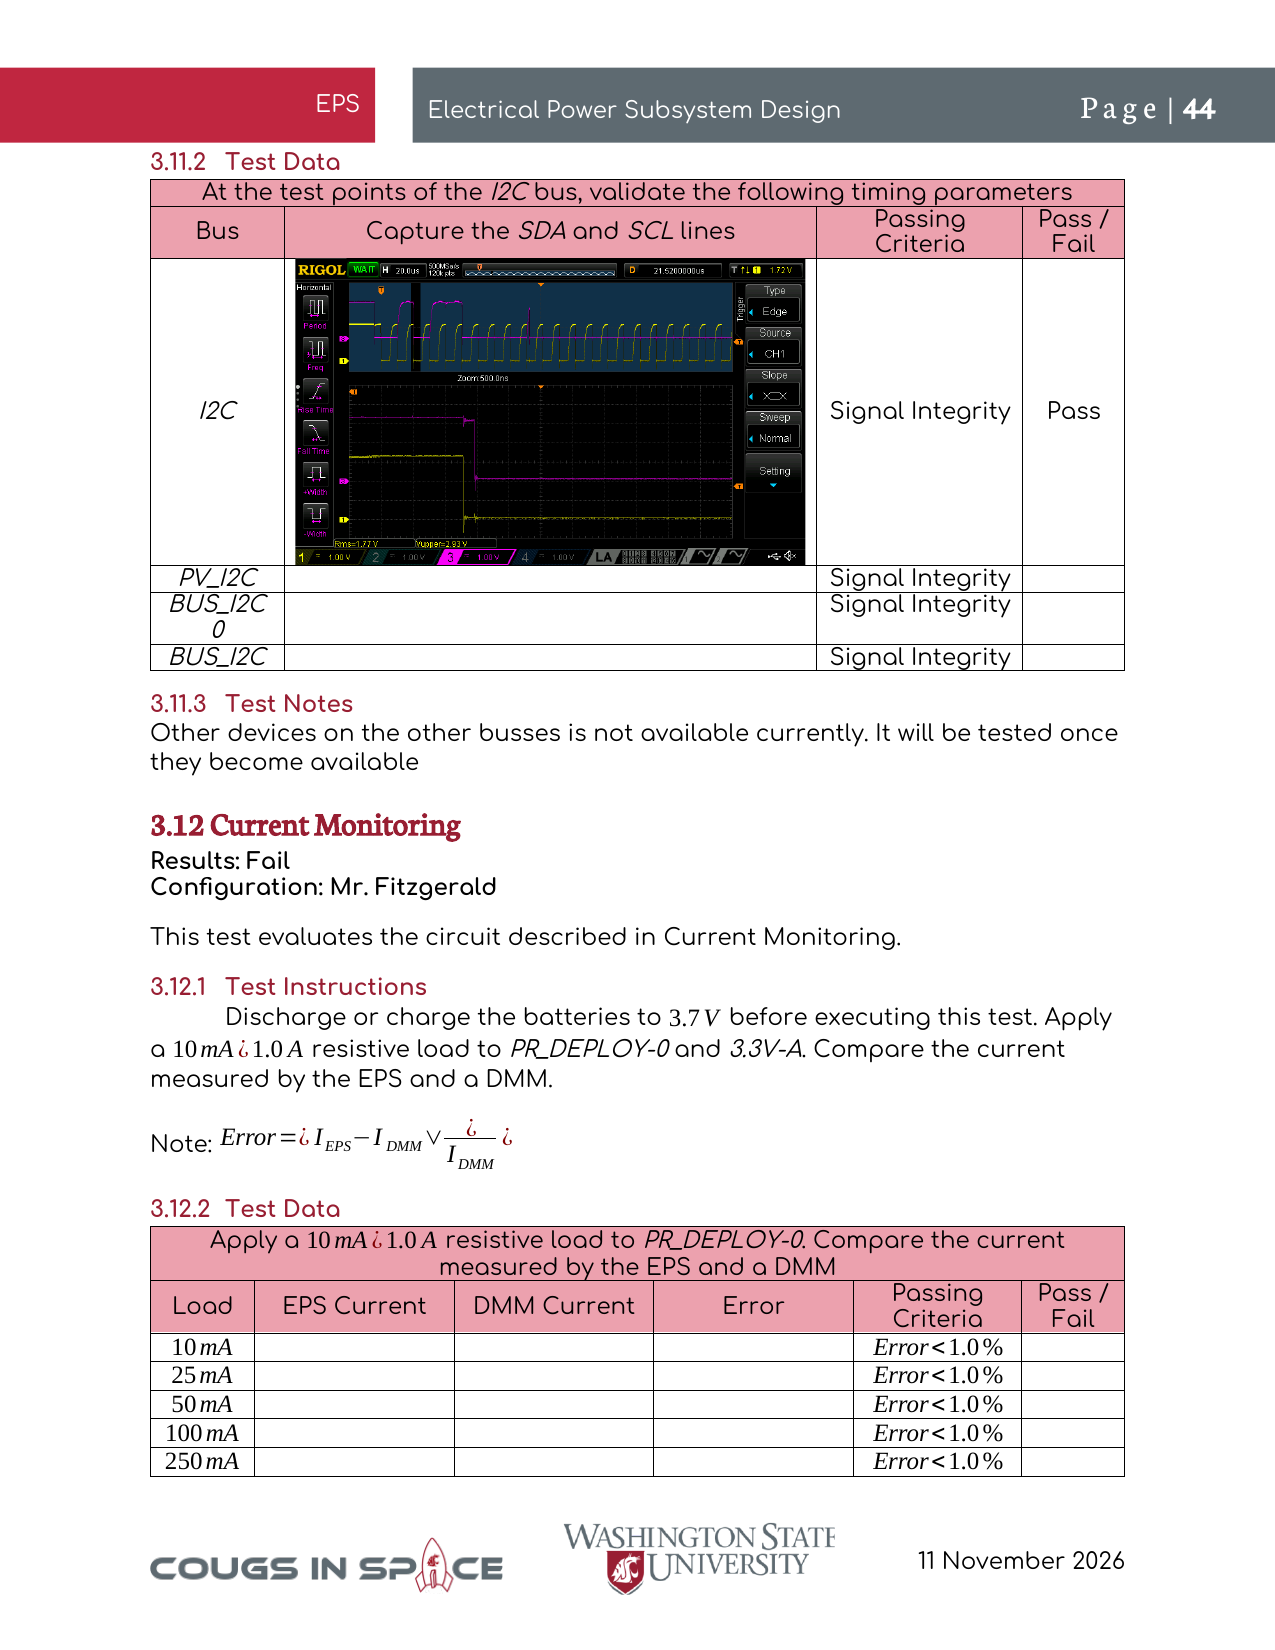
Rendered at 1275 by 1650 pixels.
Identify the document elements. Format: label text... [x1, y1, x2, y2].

table_cell [151, 1362, 254, 1390]
table_cell [1023, 566, 1124, 592]
table_cell Signal Integrity [817, 259, 1022, 565]
table_cell I2C [151, 259, 284, 565]
table_header At the test points of the I2C bus, validate the following timing parameters [151, 180, 1124, 206]
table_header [151, 1227, 1124, 1280]
table_cell [1022, 1391, 1124, 1418]
table_cell [285, 566, 816, 592]
subtitle Test Data [150, 1197, 1125, 1222]
table_cell [854, 1448, 1021, 1476]
table_cell [654, 1419, 853, 1447]
table_cell [285, 259, 295, 565]
table_cell [151, 1391, 254, 1418]
table_cell [151, 1448, 254, 1476]
table_cell [806, 259, 816, 565]
subtitle Current Monitoring [150, 801, 1125, 843]
table_cell DMM Current [455, 1281, 653, 1332]
text Note: [150, 1117, 1125, 1172]
table_cell [1023, 593, 1124, 644]
table_cell [654, 1334, 853, 1361]
table_cell [255, 1334, 454, 1361]
table_cell EPS Current [255, 1281, 454, 1332]
table_cell [455, 1391, 653, 1418]
table_cell Bus [151, 207, 284, 258]
table_cell [285, 593, 816, 644]
table_cell [854, 1391, 1021, 1418]
table_cell Capture the SDA and SCL lines [285, 207, 816, 258]
table_cell Passing Criteria [817, 207, 1022, 258]
table_cell [654, 1362, 853, 1390]
table_cell [255, 1419, 454, 1447]
picture [562, 1522, 835, 1594]
table_cell Passing Criteria [854, 1281, 1021, 1332]
table_cell Signal Integrity [817, 593, 1022, 644]
table_cell BUS_I2C [151, 645, 284, 670]
table_cell [455, 1362, 653, 1390]
subtitle Test Data [150, 150, 1125, 176]
table_cell [1022, 1362, 1124, 1390]
table_cell [285, 645, 816, 670]
table_cell Pass / Fail [1023, 207, 1124, 258]
subtitle Test Notes [150, 692, 1125, 718]
table_cell [1023, 645, 1124, 670]
table_cell [255, 1448, 454, 1476]
text Configuration: Mr. Fitzgerald [150, 875, 1125, 900]
picture [150, 1537, 503, 1594]
table_cell [654, 1448, 853, 1476]
table_cell [1022, 1334, 1124, 1361]
table_cell [1022, 1419, 1124, 1447]
picture [295, 258, 806, 565]
text Results: Fail [150, 849, 1125, 875]
table_cell [255, 1362, 454, 1390]
text Other devices on the other busses is not available currently. It will be tested once they become available [150, 721, 1125, 776]
text This test evaluates the circuit described in Current Monitoring. [150, 925, 1125, 951]
table_cell Signal Integrity [817, 566, 1022, 592]
text Discharge or charge the batteries to before executing this test. Apply a resistive load to PR_DEPLOY-0 and 3.3V-A. Compare the current measured by the EPS and a DMM. [150, 1004, 1125, 1093]
subtitle Test Instructions [150, 975, 1125, 1001]
table_cell Signal Integrity [817, 645, 1022, 670]
table_cell [854, 1362, 1021, 1390]
table_cell Error [654, 1281, 853, 1332]
table_cell [455, 1334, 653, 1361]
table_cell [854, 1334, 1021, 1361]
table_cell Pass / Fail [1022, 1281, 1124, 1332]
table_cell [255, 1391, 454, 1418]
table_cell [455, 1419, 653, 1447]
table_cell [151, 1334, 254, 1361]
table_cell [1022, 1448, 1124, 1476]
table_cell [854, 1419, 1021, 1447]
table_cell [455, 1448, 653, 1476]
table_cell PV_I2C [151, 566, 284, 592]
table_cell BUS_I2C0 [151, 593, 284, 644]
table_cell Pass [1023, 259, 1124, 565]
table_cell Load [151, 1281, 254, 1332]
table_cell [654, 1391, 853, 1418]
table_cell [151, 1419, 254, 1447]
